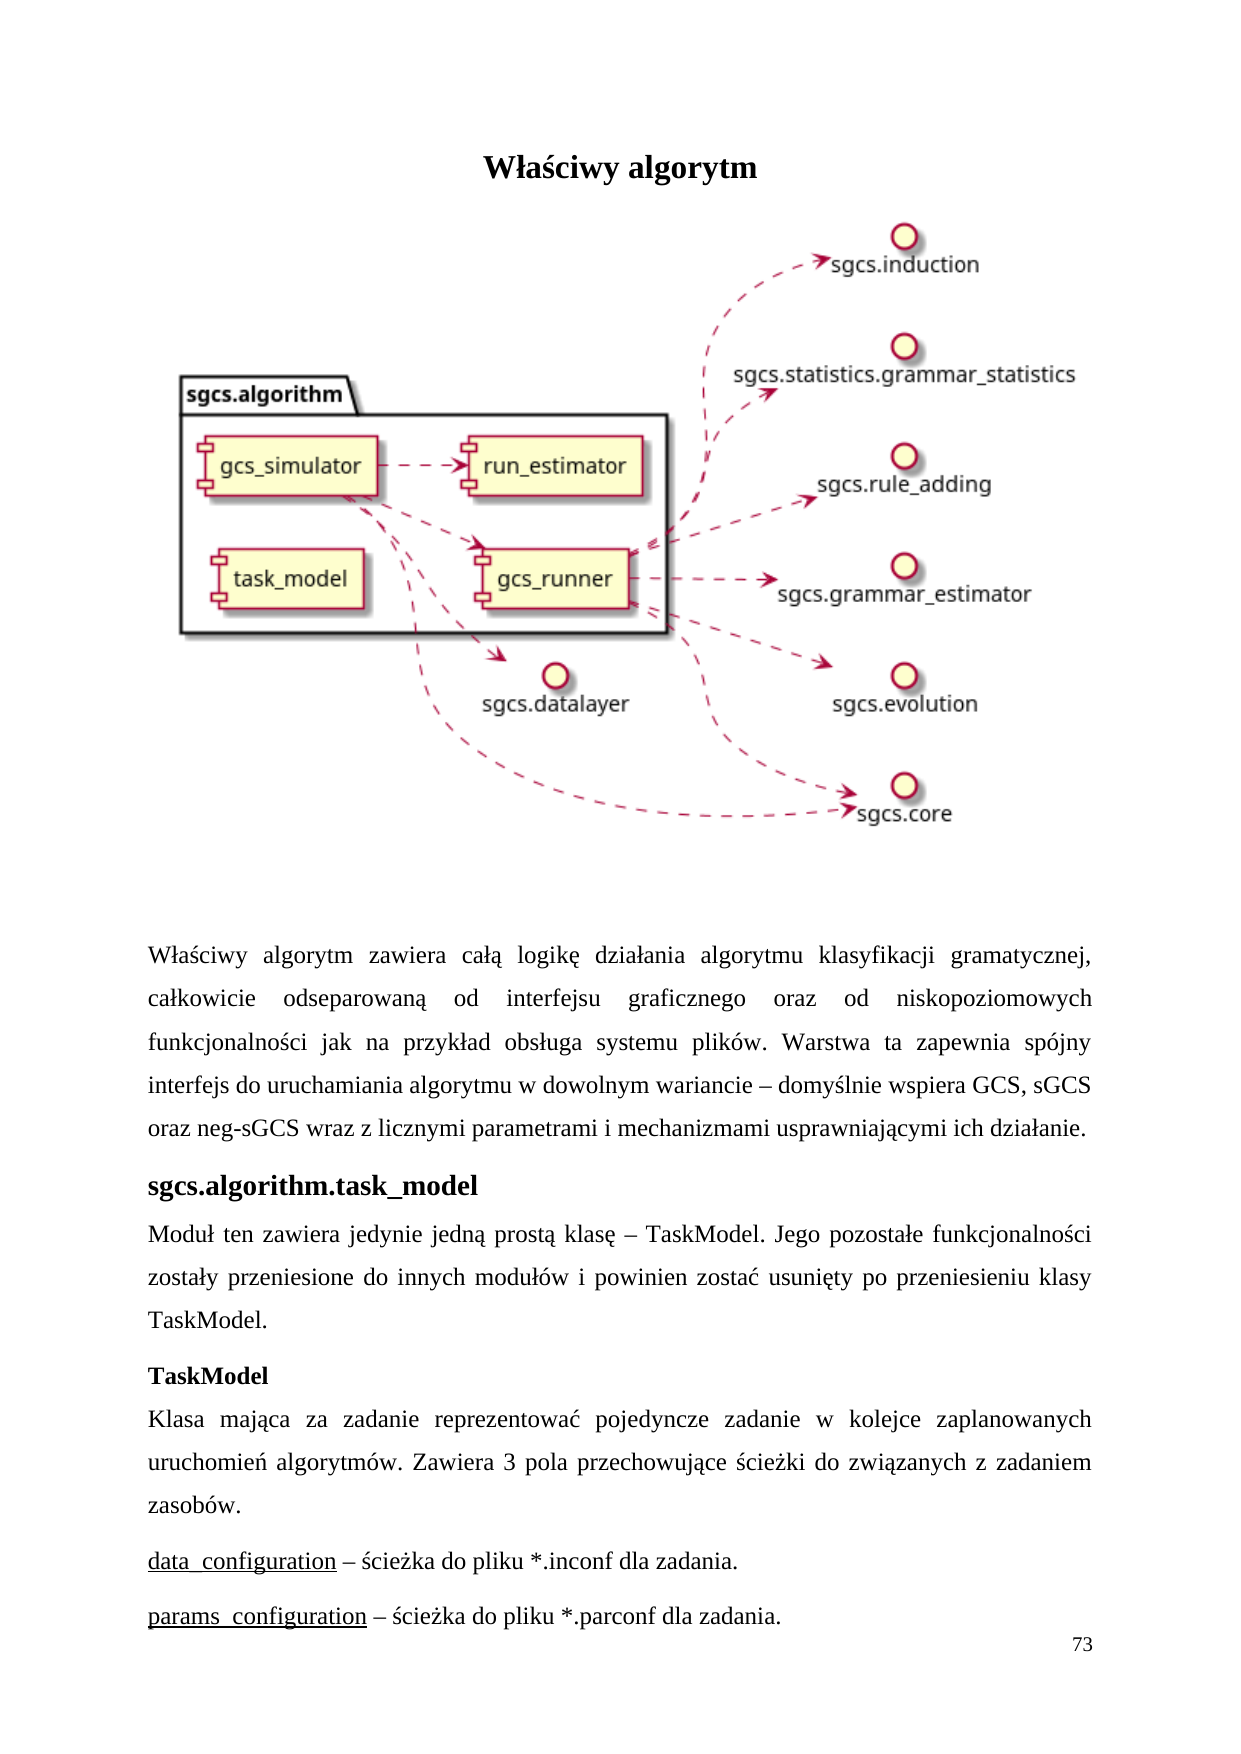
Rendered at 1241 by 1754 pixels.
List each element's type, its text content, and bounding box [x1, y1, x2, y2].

text TaskModel [148, 1361, 1093, 1389]
text sgcs.algorithm.task_model [148, 1168, 1093, 1202]
text Właściwy algorytm [148, 148, 1093, 186]
text data_configuration – ścieżka do pliku *.inconf dla zadania. [148, 1546, 1093, 1574]
text Właściwy algorytm zawiera całą logikę działania algorytmu klasyfikacji gramatycznej, całkowicie odseparowaną od interfejsu graficznego oraz od niskopoziomowych funkcjonalności jak na przykład obsługa systemu plików. Warstwa ta zapewnia spójny interfejs do uruchamiania algorytmu w dowolnym wariancie – domyślnie wspiera GCS, sGCS oraz neg-sGCS wraz z licznymi parametrami i mechanizmami usprawniającymi ich działanie. [148, 940, 1093, 1142]
text Moduł ten zawiera jedynie jedną prostą klasę – TaskModel. Jego pozostałe funkcjonalności zostały przeniesione do innych modułów i powinien zostać usunięty po przeniesieniu klasy TaskModel. [148, 1219, 1093, 1334]
text Klasa mająca za zadanie reprezentować pojedyncze zadanie w kolejce zaplanowanych uruchomień algorytmów. Zawiera 3 pola przechowujące ścieżki do związanych z zadaniem zasobów. [148, 1404, 1093, 1519]
text params_configuration – ścieżka do pliku *.parconf dla zadania. [148, 1601, 1093, 1630]
picture [147, 211, 1093, 846]
